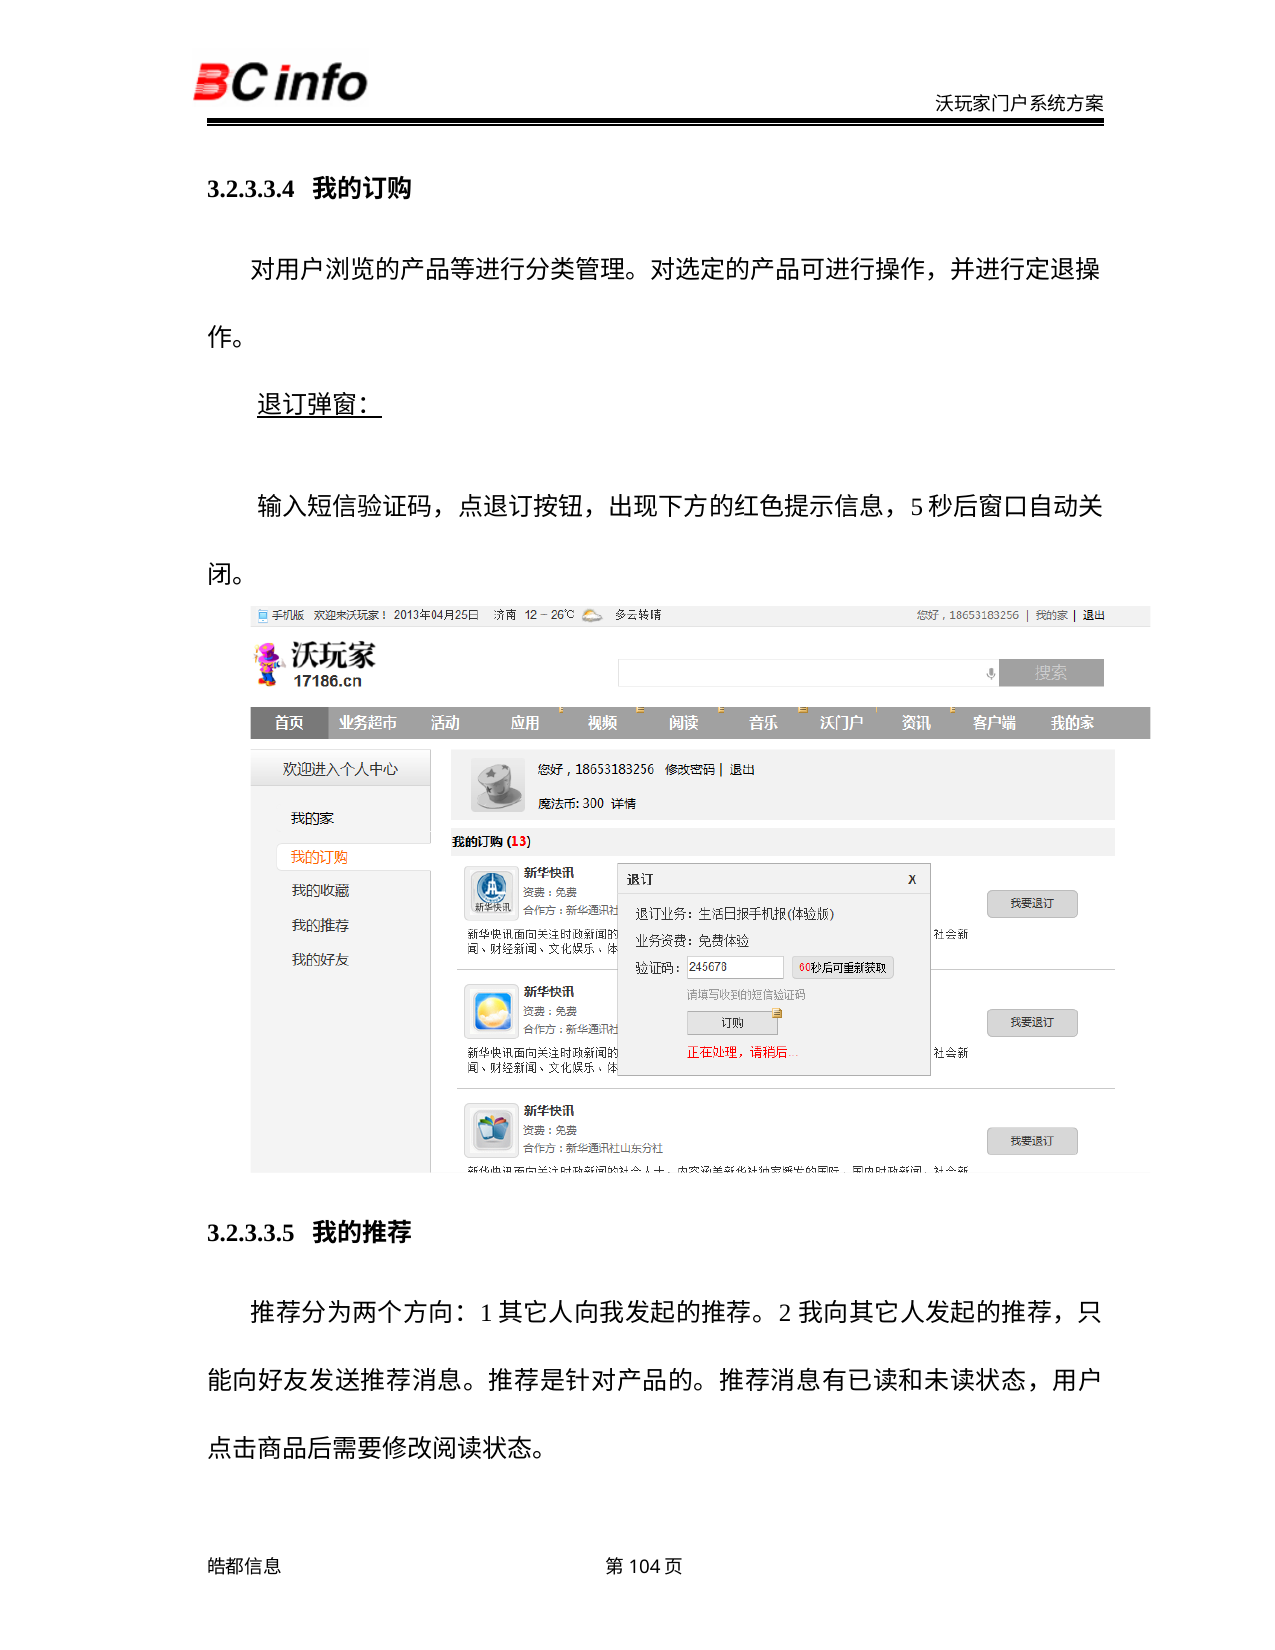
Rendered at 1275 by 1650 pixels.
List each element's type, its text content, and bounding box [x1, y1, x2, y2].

text 对用户浏览的产品等进行分类管理。对选定的产品可进行操作，并进行定退操作。 [207, 233, 1104, 369]
text 输入短信验证码，点退订按钮，出现下方的红色提示信息，5秒后窗口自动关闭。 [207, 471, 1104, 607]
picture [192, 48, 370, 107]
picture [250, 606, 1151, 1173]
subtitle 我的推荐 [207, 1197, 1104, 1264]
text 退订弹窗： [207, 369, 1104, 437]
subtitle 我的订购 [207, 153, 1104, 221]
text 推荐分为两个方向：1其它人向我发起的推荐。2 我向其它人发起的推荐，只能向好友发送推荐消息。推荐是针对产品的。推荐消息有已读和未读状态，用户点击商品后需要修改阅读状态。 [207, 1277, 1104, 1481]
